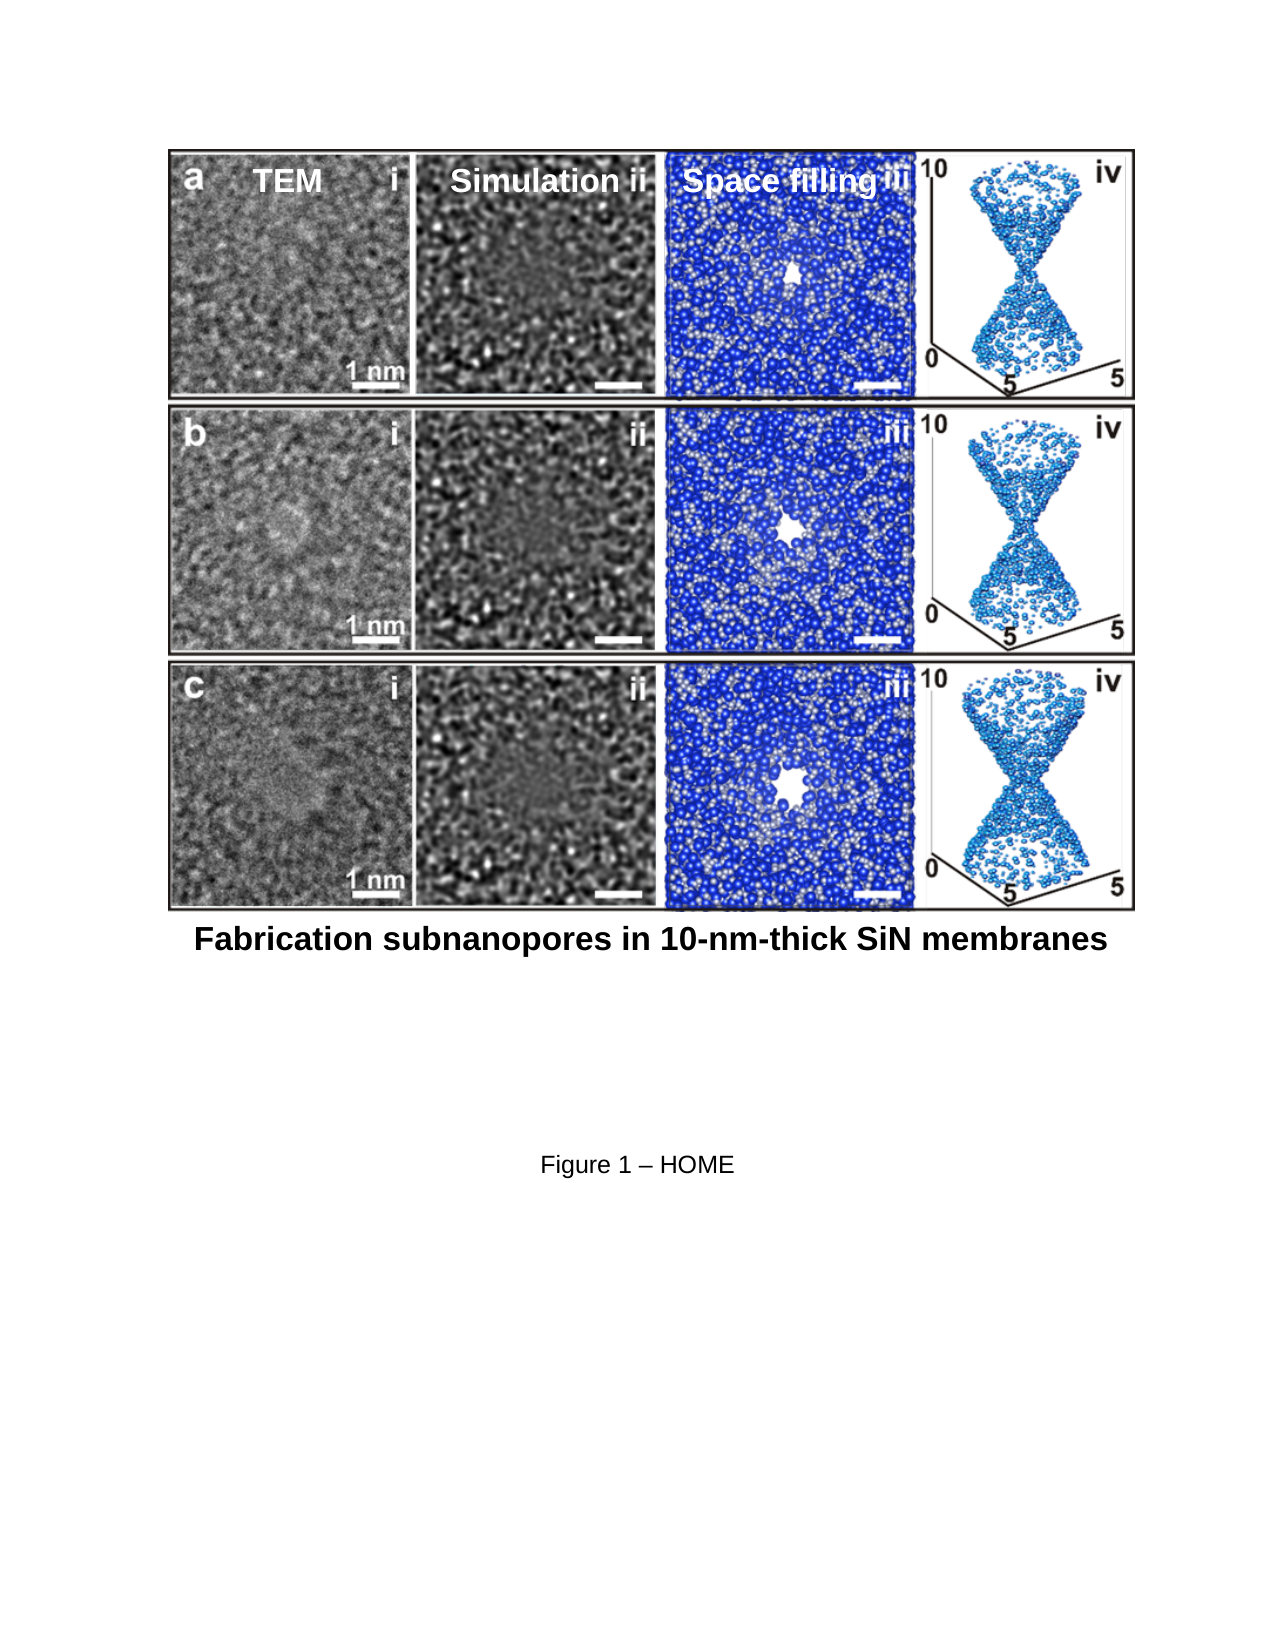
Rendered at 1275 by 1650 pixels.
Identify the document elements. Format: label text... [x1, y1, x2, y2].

picture [168, 149, 1135, 912]
text Figure 1 – HOME [150, 1150, 1125, 1178]
